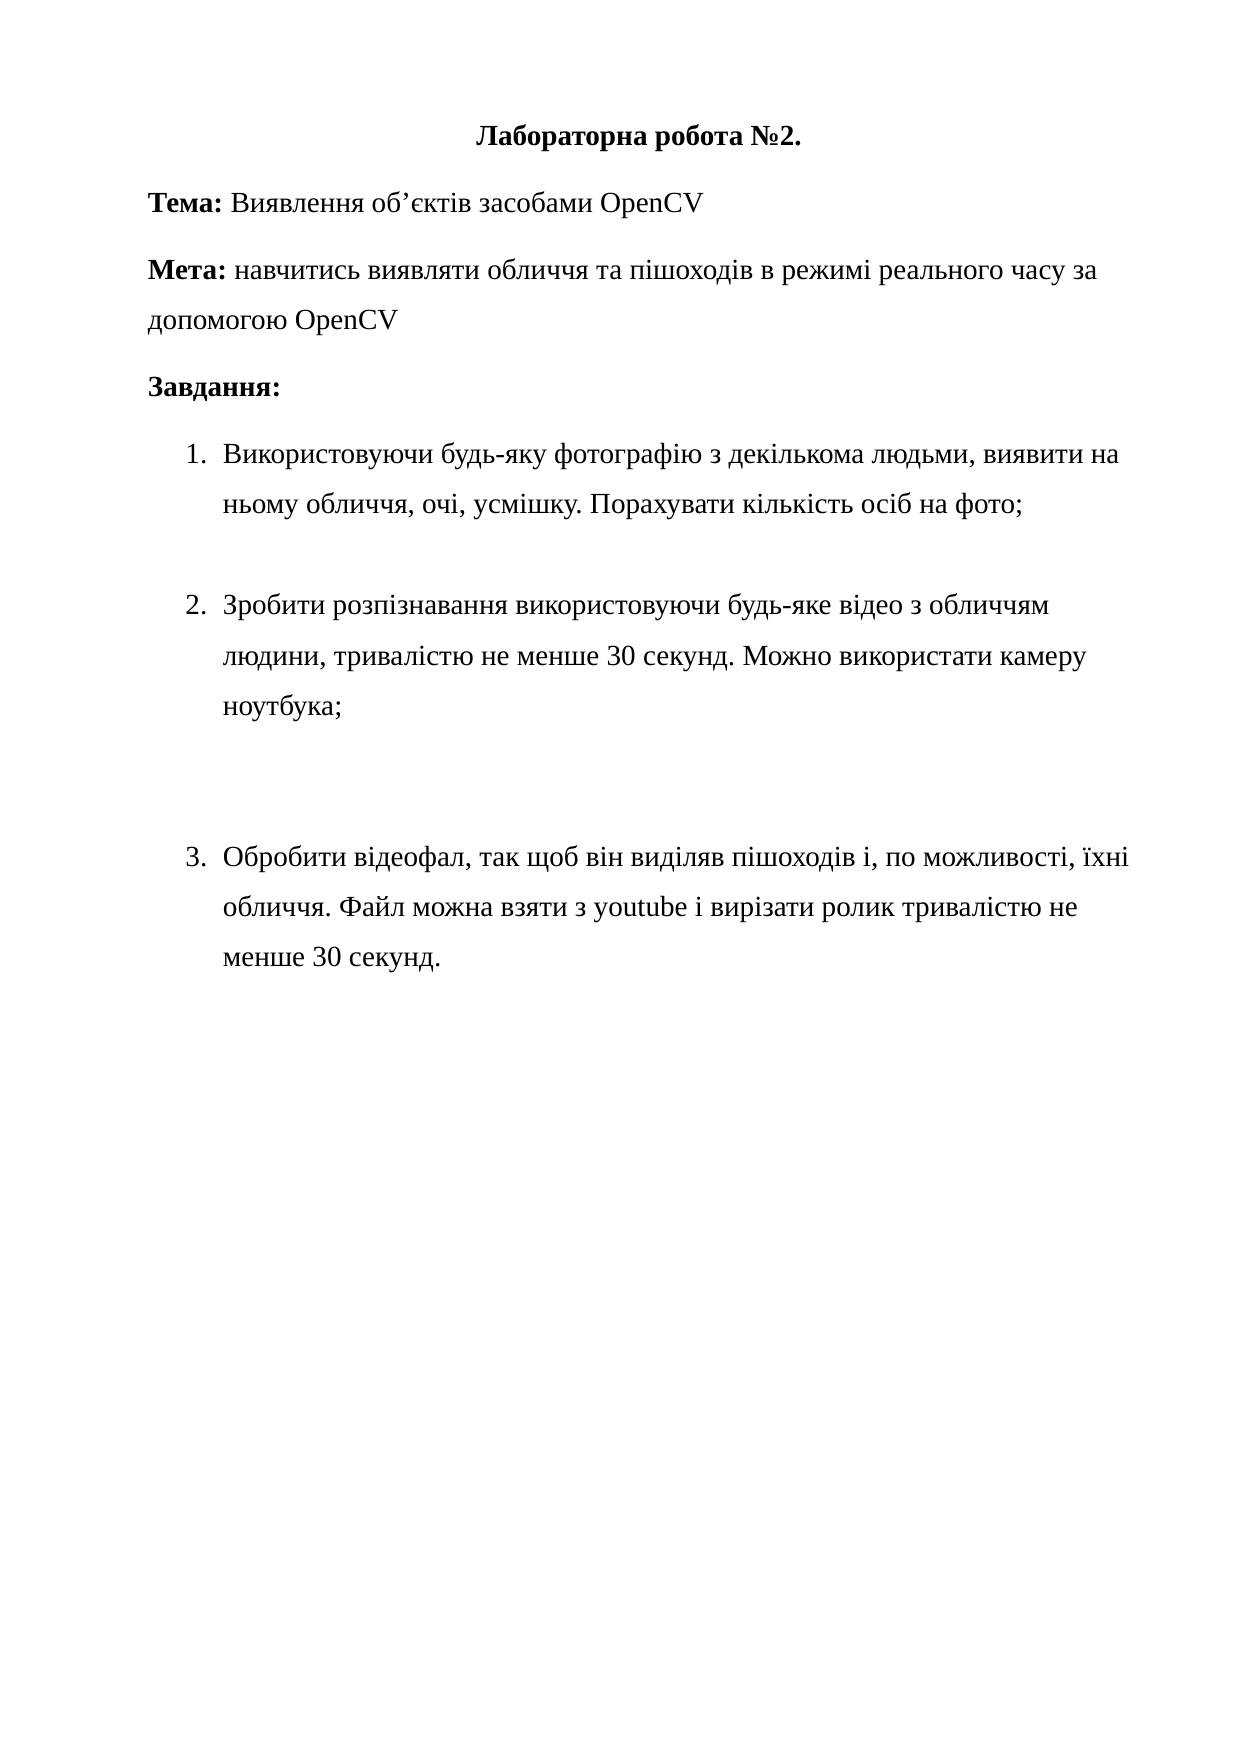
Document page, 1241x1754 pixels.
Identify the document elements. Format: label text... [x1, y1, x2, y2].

list Використовуючи будь-яку фотографію з декількома людьми, виявити на ньому обличчя, очi, усмiшку. Порахувати кiлькiсть осiб на фото; [185, 436, 1130, 520]
text Мета: навчитись виявляти обличчя та пішоходів в режимі реального часу за допомогою OpenCV [148, 252, 1130, 336]
list Обробити вiдеофал, так щоб вiн видiляв пiшоходiв i, по можливостi, їхнi обличчя. Файл можна взяти з youtube i вирiзати ролик тривалiстю не менше 30 секунд. [185, 839, 1130, 973]
text Лабораторна робота №2. [148, 118, 1130, 152]
list Зробити розпізнавання використовуючи будь-яке відео з обличчям людини, тривалiстю не менше 30 секунд. Можно використати камеру ноутбука; [185, 587, 1130, 721]
text Завдання: [148, 369, 1130, 403]
text Тема: Виявлення об’єктів засобами OpenCV [148, 185, 1130, 219]
